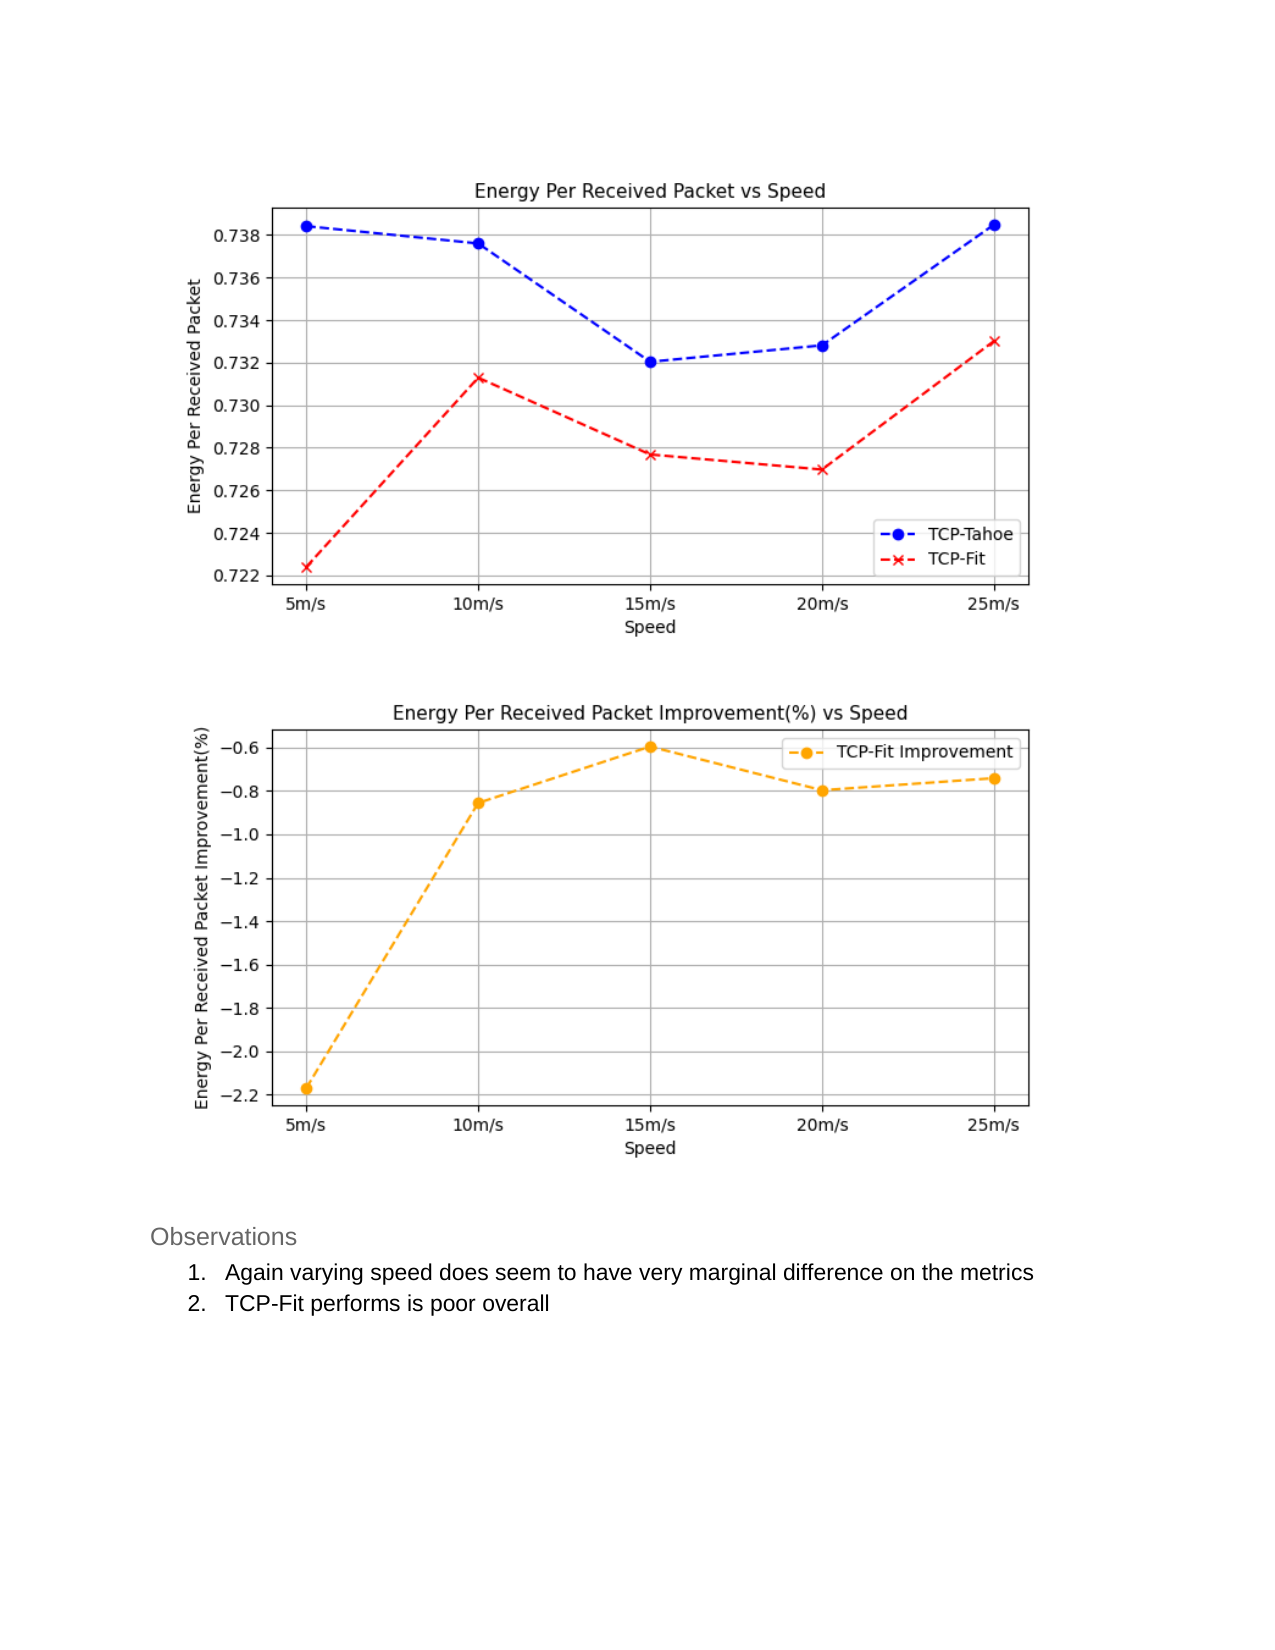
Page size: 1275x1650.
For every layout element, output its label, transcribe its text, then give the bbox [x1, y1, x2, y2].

picture [150, 671, 1125, 1159]
list Again varying speed does seem to have very marginal difference on the metrics [187, 1259, 1125, 1286]
subtitle Observations [150, 1222, 1125, 1251]
list TCP-Fit performs is poor overall [187, 1289, 1125, 1316]
picture [150, 150, 1125, 638]
